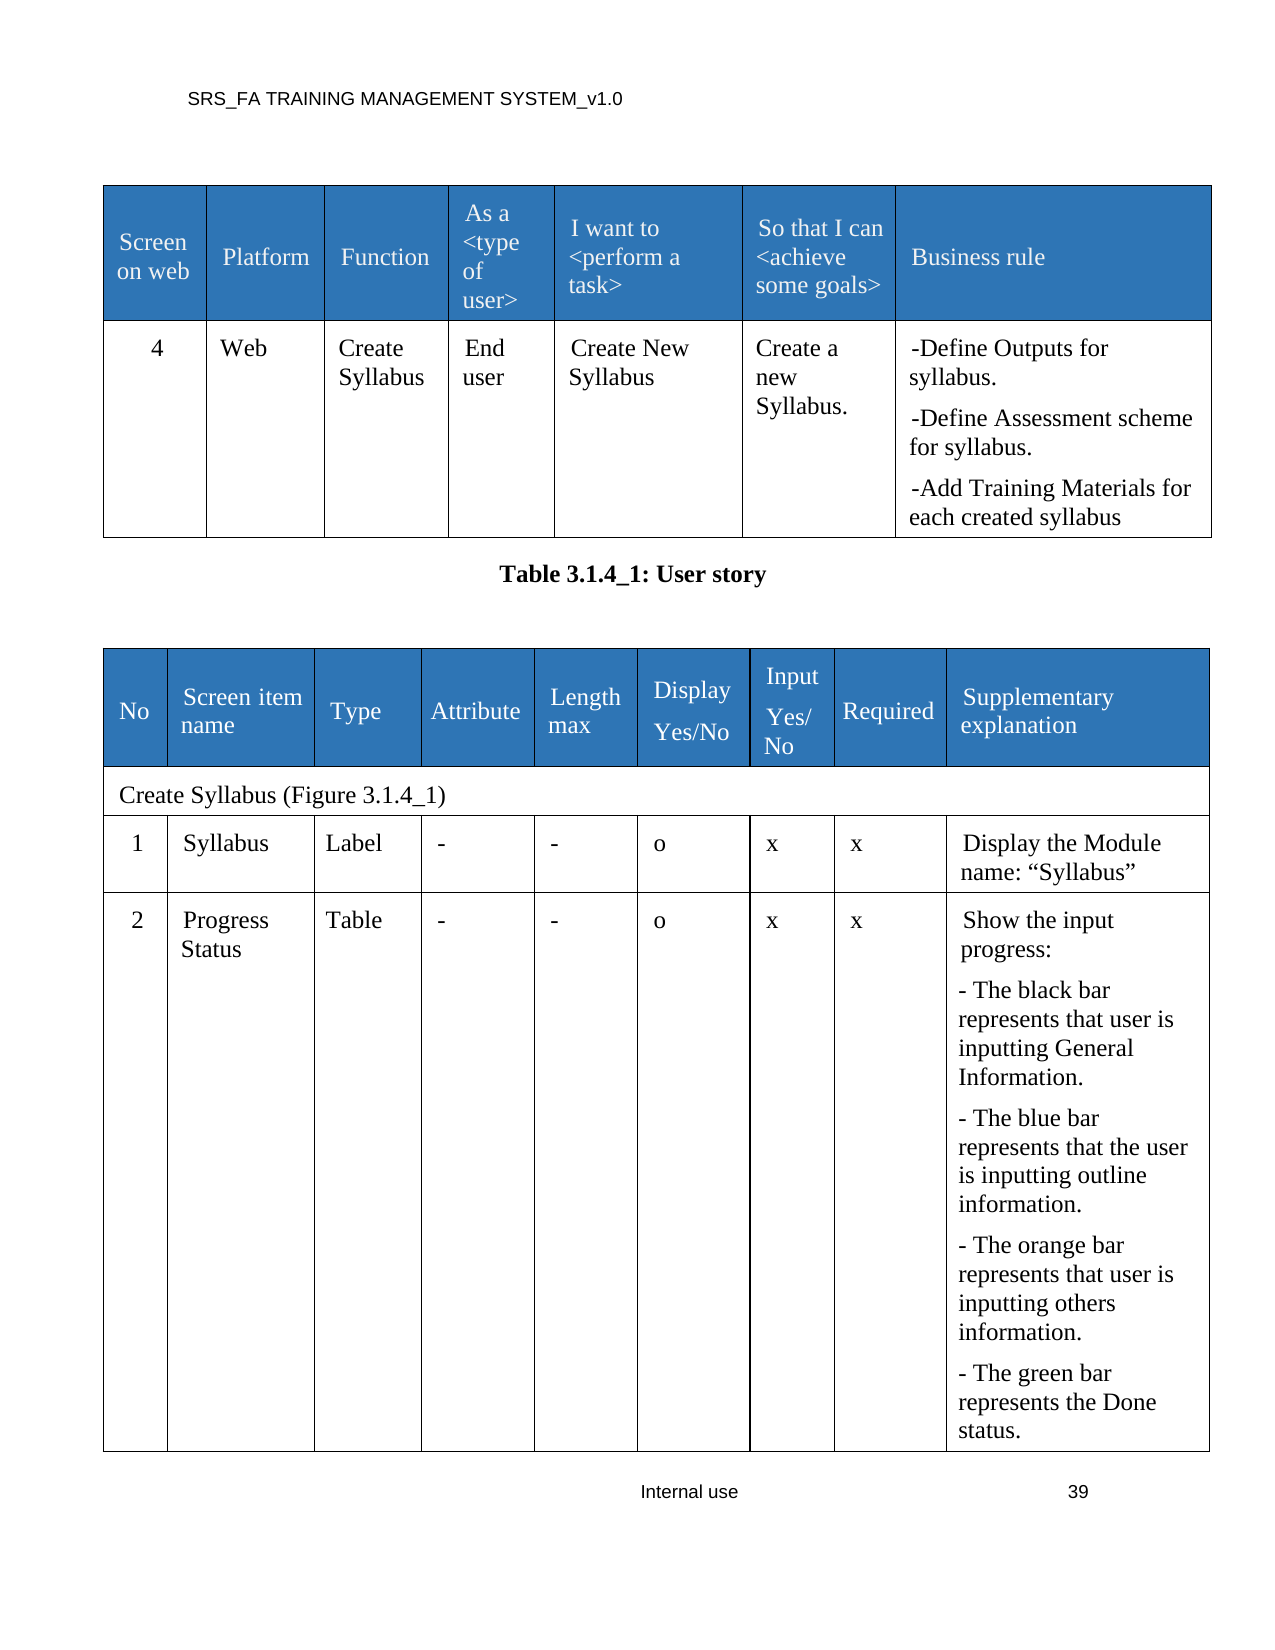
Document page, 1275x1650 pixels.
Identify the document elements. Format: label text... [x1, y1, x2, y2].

table_cell Progress Status [168, 893, 314, 1451]
table_header Display Yes/No [638, 649, 749, 766]
table_cell - [422, 893, 534, 1451]
table_cell o [638, 893, 749, 1451]
table_header Screen item name [168, 649, 314, 766]
subtitle Table 3.1.4_1: User story [187, 559, 1078, 588]
table_header Screen on web [104, 186, 206, 320]
table_cell -Define Outputs for syllabus. -Define Assessment scheme for syllabus. -Add Training Materials for each created syllabus [896, 321, 1211, 537]
table_header Input Yes/No [751, 649, 834, 766]
table_cell End user [449, 321, 554, 537]
table_cell Web [207, 321, 324, 537]
table_cell x [751, 816, 834, 892]
table_header Required [835, 649, 946, 766]
table_cell Display the Module name: “Syllabus” [947, 816, 1209, 892]
table_cell x [835, 893, 946, 1451]
table_header Platform [207, 186, 324, 320]
table_cell Create Syllabus [325, 321, 448, 537]
table_header Supplementary explanation [947, 649, 1209, 766]
table_header Type [315, 649, 421, 766]
table_cell 4 [104, 321, 206, 537]
table_header As a <type of user> [449, 186, 554, 320]
table_header Function [325, 186, 448, 320]
table_cell x [751, 893, 834, 1451]
table_header Business rule [896, 186, 1211, 320]
table_cell x [835, 816, 946, 892]
table_header No [104, 649, 167, 766]
table_cell - [422, 816, 534, 892]
table_header Attribute [422, 649, 534, 766]
table_cell 2 [104, 893, 167, 1451]
table_cell Syllabus [168, 816, 314, 892]
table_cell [947, 893, 1209, 1451]
table_cell 1 [104, 816, 167, 892]
table_cell o [638, 816, 749, 892]
table_cell Create New Syllabus [555, 321, 742, 537]
table_cell - [535, 816, 637, 892]
table_cell Create Syllabus (Figure 3.1.4_1) [104, 767, 1209, 815]
table_header I want to <perform a task> [555, 186, 742, 320]
table_cell Create a new Syllabus. [743, 321, 895, 537]
table_cell Label [315, 816, 421, 892]
table_cell Table [315, 893, 421, 1451]
table_header Length max [535, 649, 637, 766]
table_cell - [535, 893, 637, 1451]
table_header So that I can <achieve some goals> [743, 186, 895, 320]
